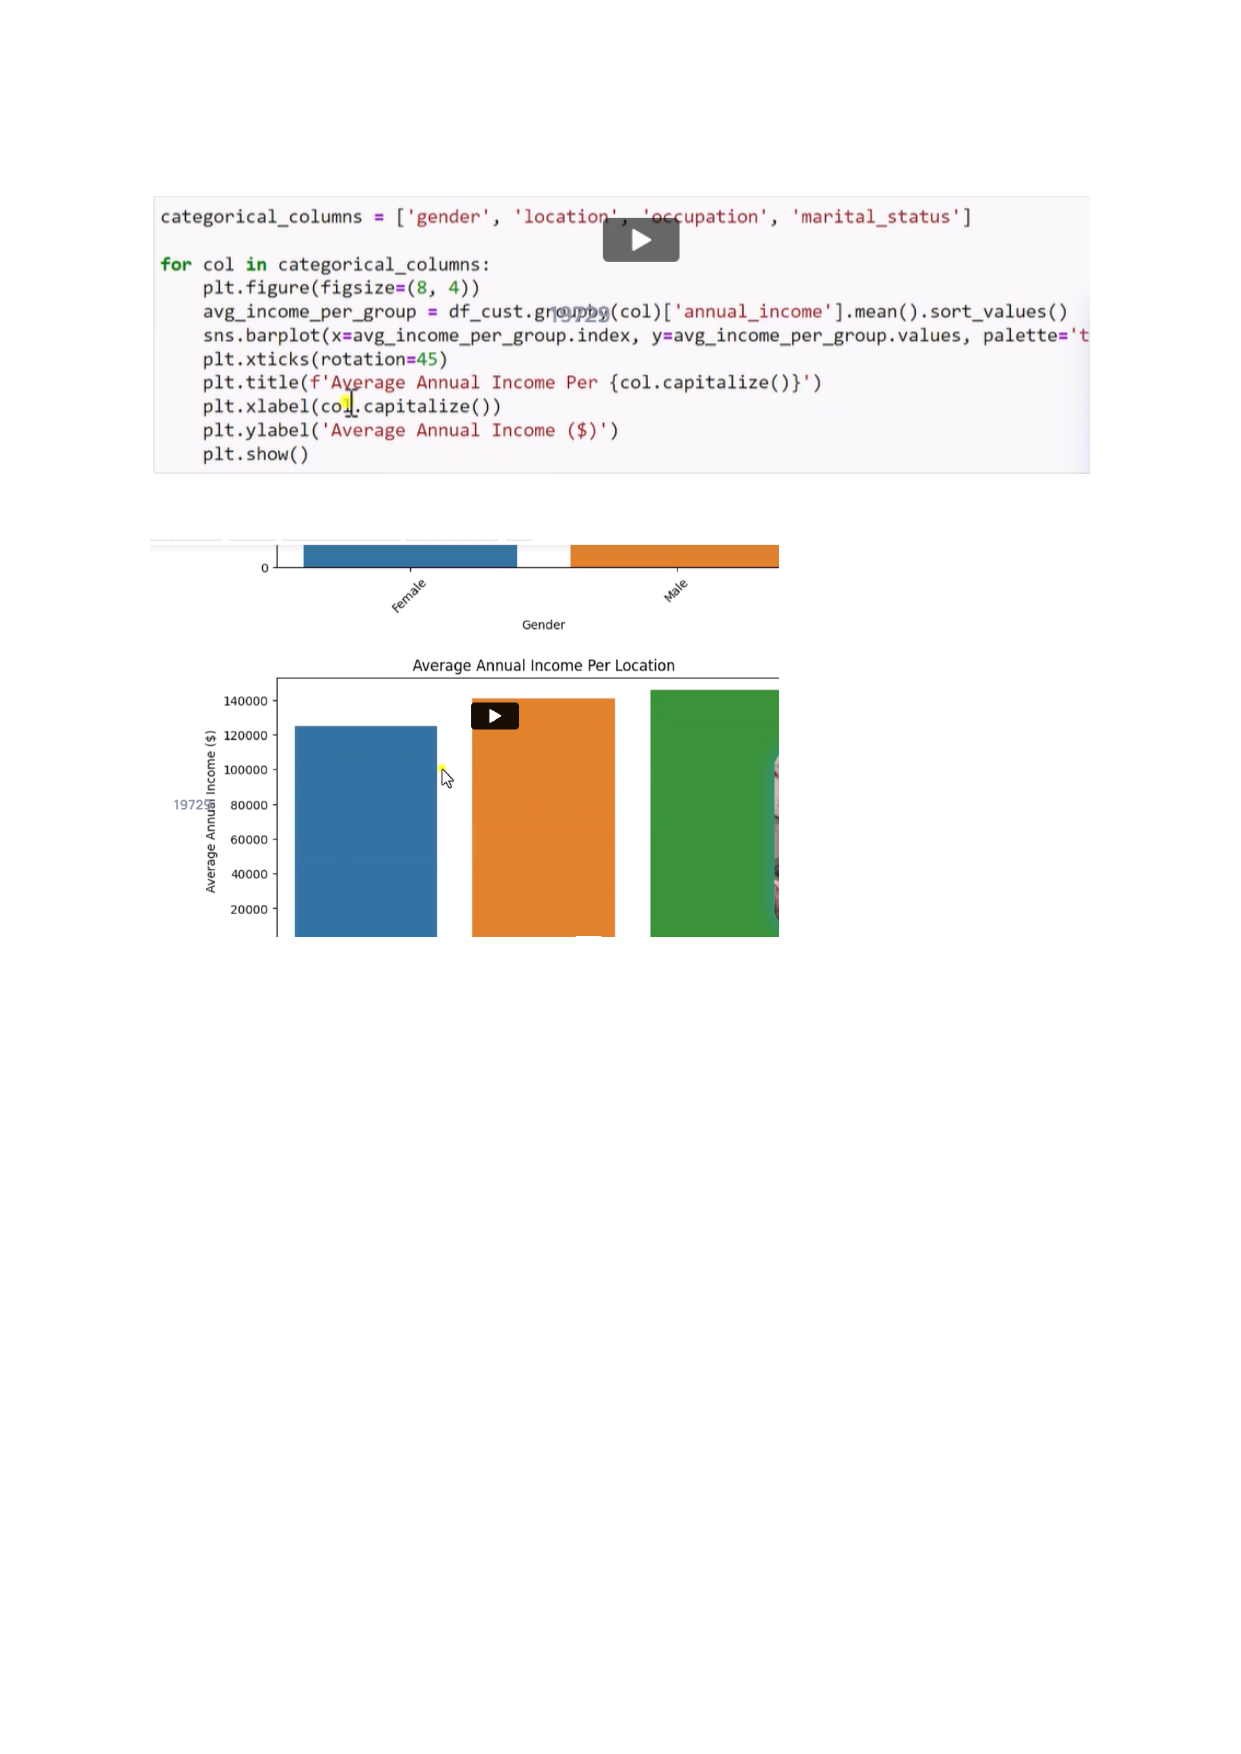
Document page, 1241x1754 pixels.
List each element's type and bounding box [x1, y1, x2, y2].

picture [150, 196, 1091, 474]
picture [150, 539, 779, 937]
